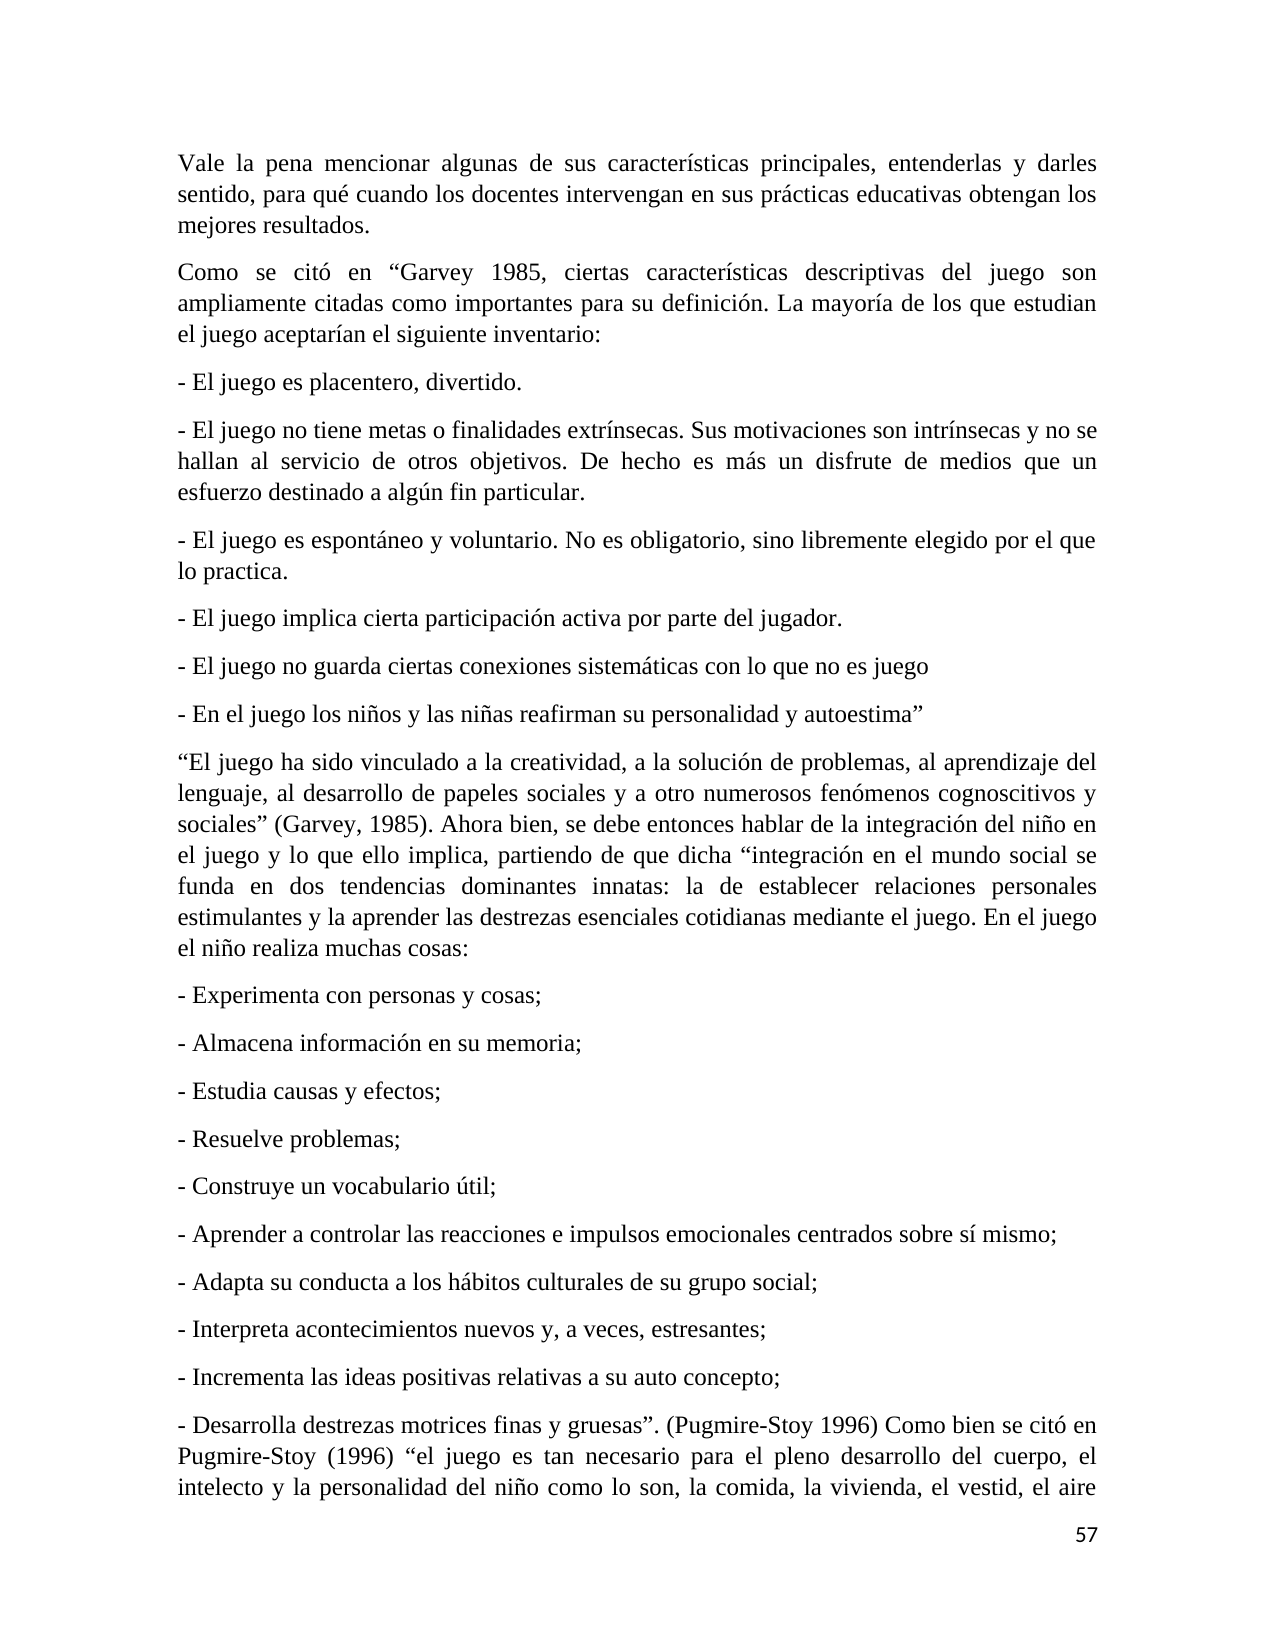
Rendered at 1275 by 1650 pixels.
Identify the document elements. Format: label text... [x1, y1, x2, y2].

text - El juego no guarda ciertas conexiones sistemáticas con lo que no es juego [177, 651, 1098, 680]
text - Estudia causas y efectos; [177, 1076, 1098, 1105]
text - Aprender a controlar las reacciones e impulsos emocionales centrados sobre sí mismo; [177, 1219, 1098, 1248]
text - El juego implica cierta participación activa por parte del jugador. [177, 603, 1098, 632]
text - Incrementa las ideas positivas relativas a su auto concepto; [177, 1362, 1098, 1391]
text - Construye un vocabulario útil; [177, 1171, 1098, 1200]
text - El juego es espontáneo y voluntario. No es obligatorio, sino libremente elegido por el que lo practica. [177, 525, 1098, 584]
text - El juego es placentero, divertido. [177, 367, 1098, 396]
text “El juego ha sido vinculado a la creatividad, a la solución de problemas, al aprendizaje del lenguaje, al desarrollo de papeles sociales y a otro numerosos fenómenos cognoscitivos y sociales” (Garvey, 1985). Ahora bien, se debe entonces hablar de la integración del niño en el juego y lo que ello implica, partiendo de que dicha “integración en el mundo social se funda en dos tendencias dominantes innatas: la de establecer relaciones personales estimulantes y la aprender las destrezas esenciales cotidianas mediante el juego. En el juego el niño realiza muchas cosas: [177, 747, 1098, 962]
text - En el juego los niños y las niñas reafirman su personalidad y autoestima” [177, 699, 1098, 728]
text - El juego no tiene metas o finalidades extrínsecas. Sus motivaciones son intrínsecas y no se hallan al servicio de otros objetivos. De hecho es más un disfrute de medios que un esfuerzo destinado a algún fin particular. [177, 415, 1098, 506]
text - Resuelve problemas; [177, 1124, 1098, 1152]
text - Adapta su conducta a los hábitos culturales de su grupo social; [177, 1267, 1098, 1296]
text - Almacena información en su memoria; [177, 1028, 1098, 1057]
text Como se citó en “Garvey 1985, ciertas características descriptivas del juego son ampliamente citadas como importantes para su definición. La mayoría de los que estudian el juego aceptarían el siguiente inventario: [177, 257, 1098, 348]
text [177, 1410, 1098, 1501]
text - Experimenta con personas y cosas; [177, 981, 1098, 1009]
text Vale la pena mencionar algunas de sus características principales, entenderlas y darles sentido, para qué cuando los docentes intervengan en sus prácticas educativas obtengan los mejores resultados. [177, 148, 1098, 238]
text - Interpreta acontecimientos nuevos y, a veces, estresantes; [177, 1314, 1098, 1343]
